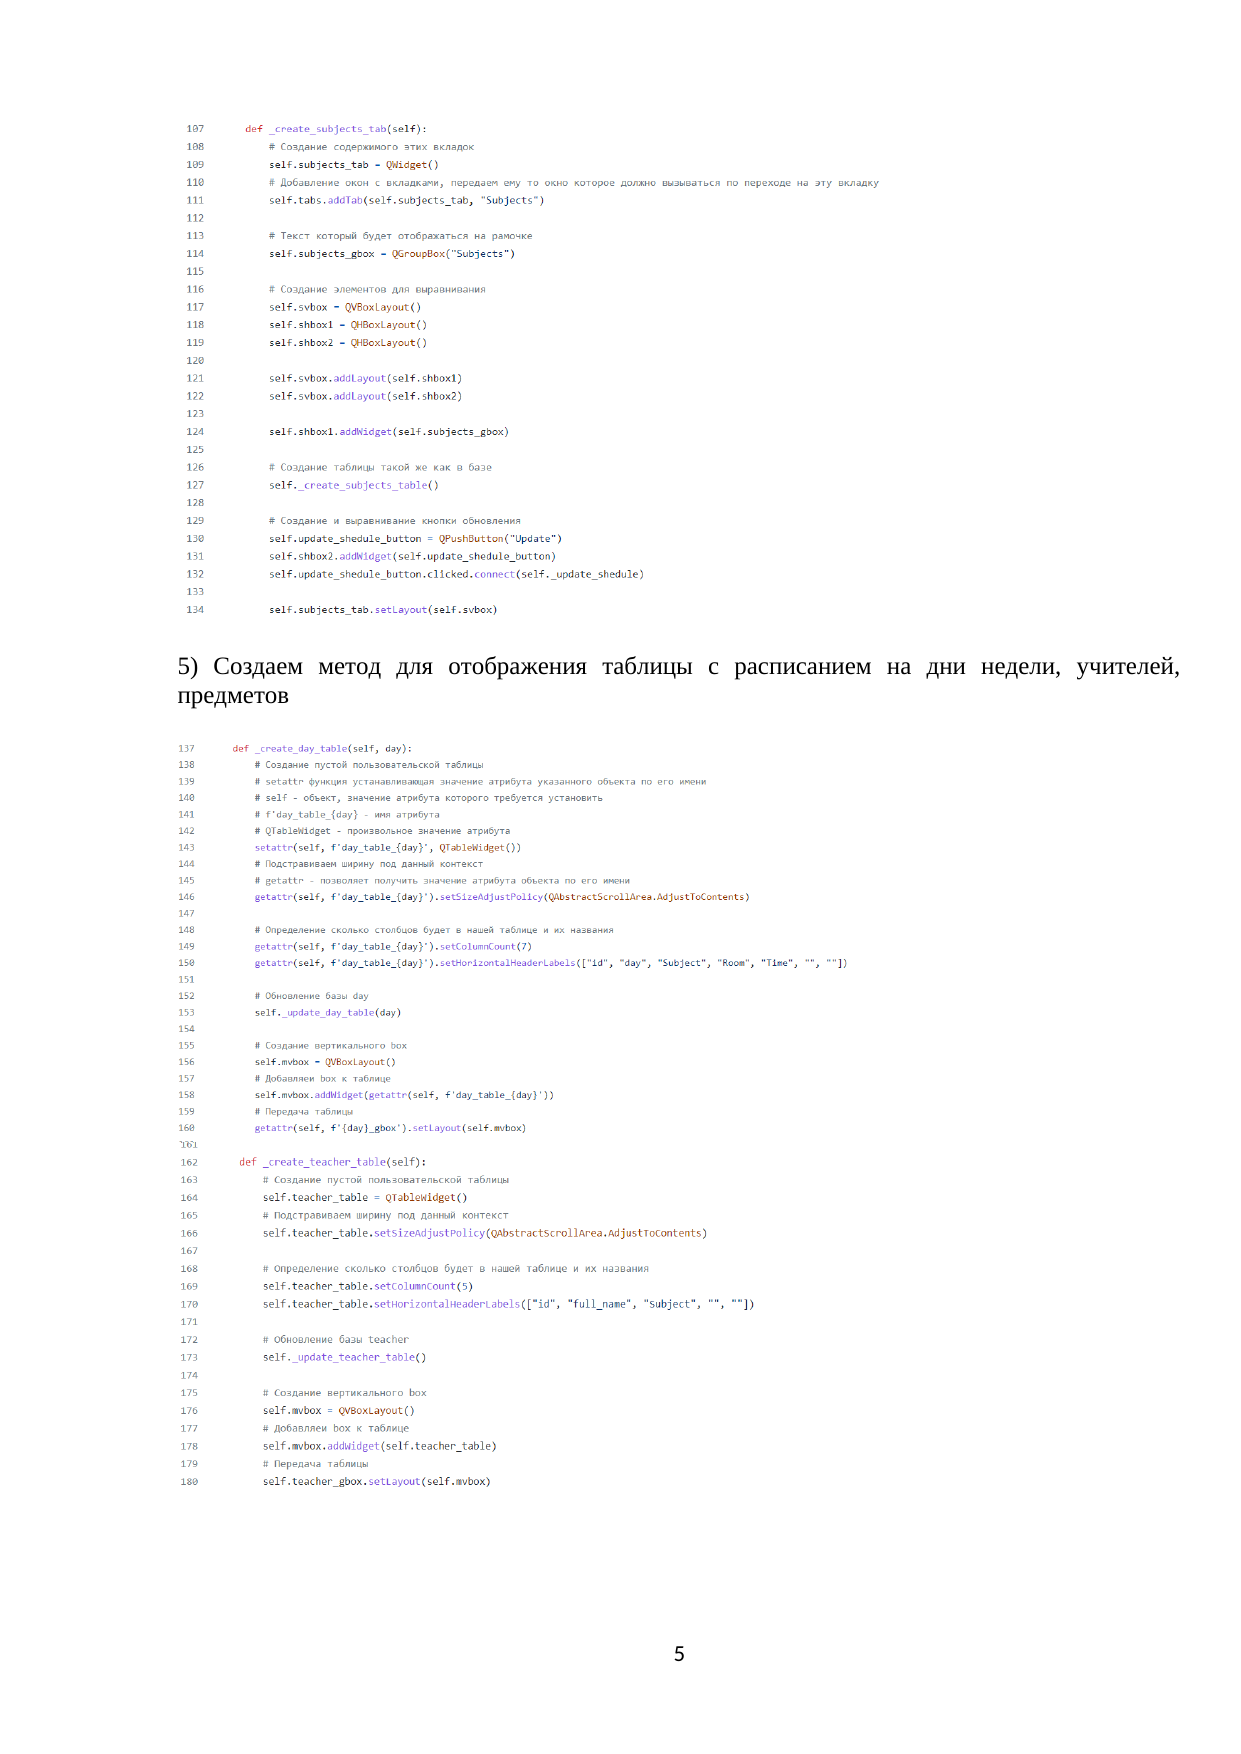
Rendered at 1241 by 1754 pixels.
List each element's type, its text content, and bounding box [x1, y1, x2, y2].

picture [177, 118, 913, 623]
text 5) Создаем метод для отображения таблицы с расписанием на дни недели, учителей, предметов [177, 651, 1181, 709]
picture [177, 737, 871, 1494]
